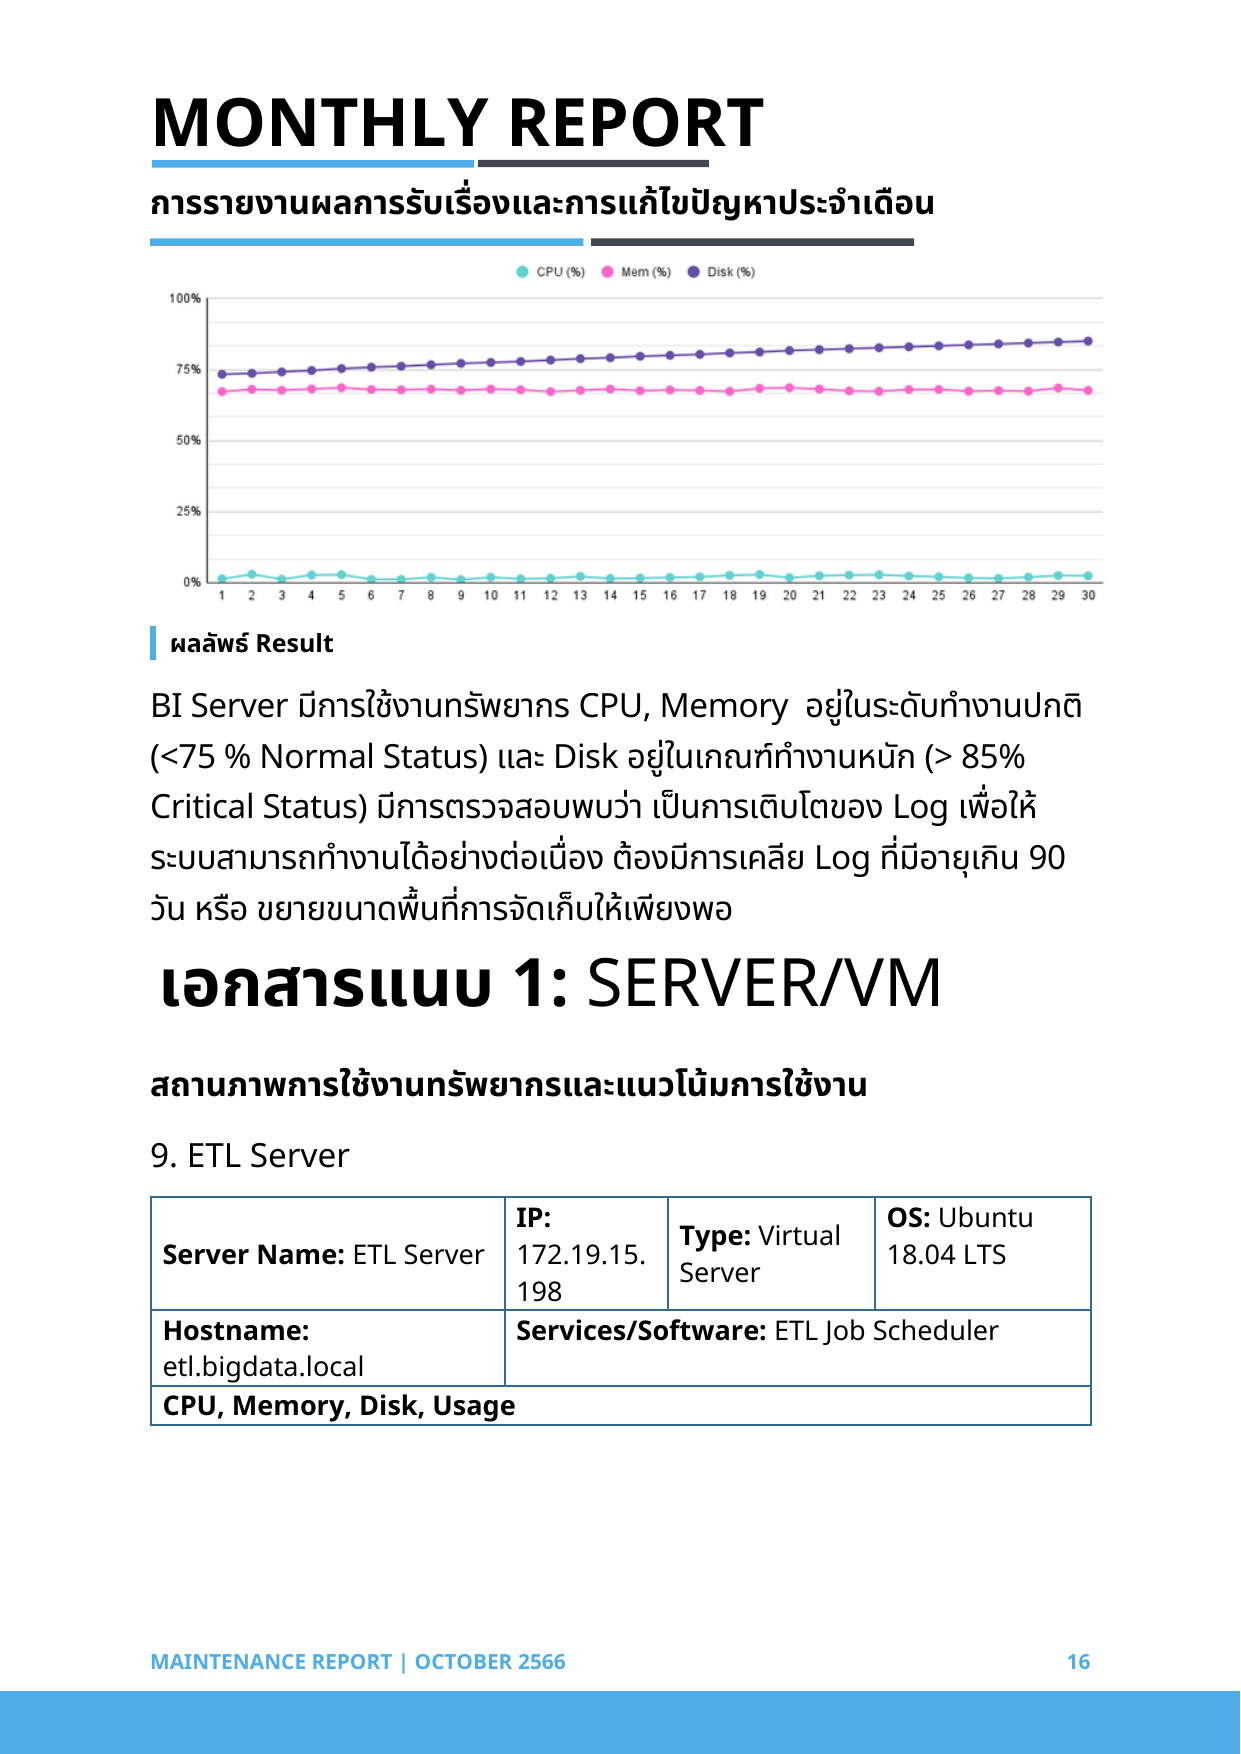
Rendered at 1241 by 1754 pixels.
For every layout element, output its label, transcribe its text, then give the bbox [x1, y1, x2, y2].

table_header Server Name: ETL Server [152, 1198, 504, 1309]
table_header Type: Virtual Server [669, 1198, 874, 1309]
text ผลลัพธ์ Result [150, 626, 1090, 664]
text BI Server มีการใช้งานทรัพยากร CPU, Memory อยู่ในระดับทำงานปกติ (<75 % Normal Status) และ Disk อยู่ในเกณฑ์ทำงานหนัก (> 85% Critical Status) มีการตรวจสอบพบว่า เป็นการเติบโตของ Log เพื่อให้ระบบสามารถทำงานได้อย่างต่อเนื่อง ต้องมีการเคลีย Log ที่มีอายุเกิน 90 วัน หรือ ขยายขนาดพื้นที่การจัดเก็บให้เพียงพอ [150, 682, 1090, 935]
table_cell Hostname: etl.bigdata.local [152, 1311, 504, 1385]
table_header OS: Ubuntu 18.04 LTS [876, 1198, 1090, 1309]
table_cell Services/Software: ETL Job Scheduler [506, 1311, 1090, 1385]
table_header IP: 172.19.15.198 [506, 1198, 667, 1309]
text เอกสารแนบ 1: SERVER/VM [150, 935, 1090, 1036]
text สถานภาพการใช้งานทรัพยากรและแนวโน้มการใช้งาน [150, 1061, 1090, 1112]
text 9. ETL Server [150, 1132, 1090, 1177]
table_cell CPU, Memory, Disk, Usage [152, 1387, 1090, 1424]
picture [150, 246, 1122, 622]
